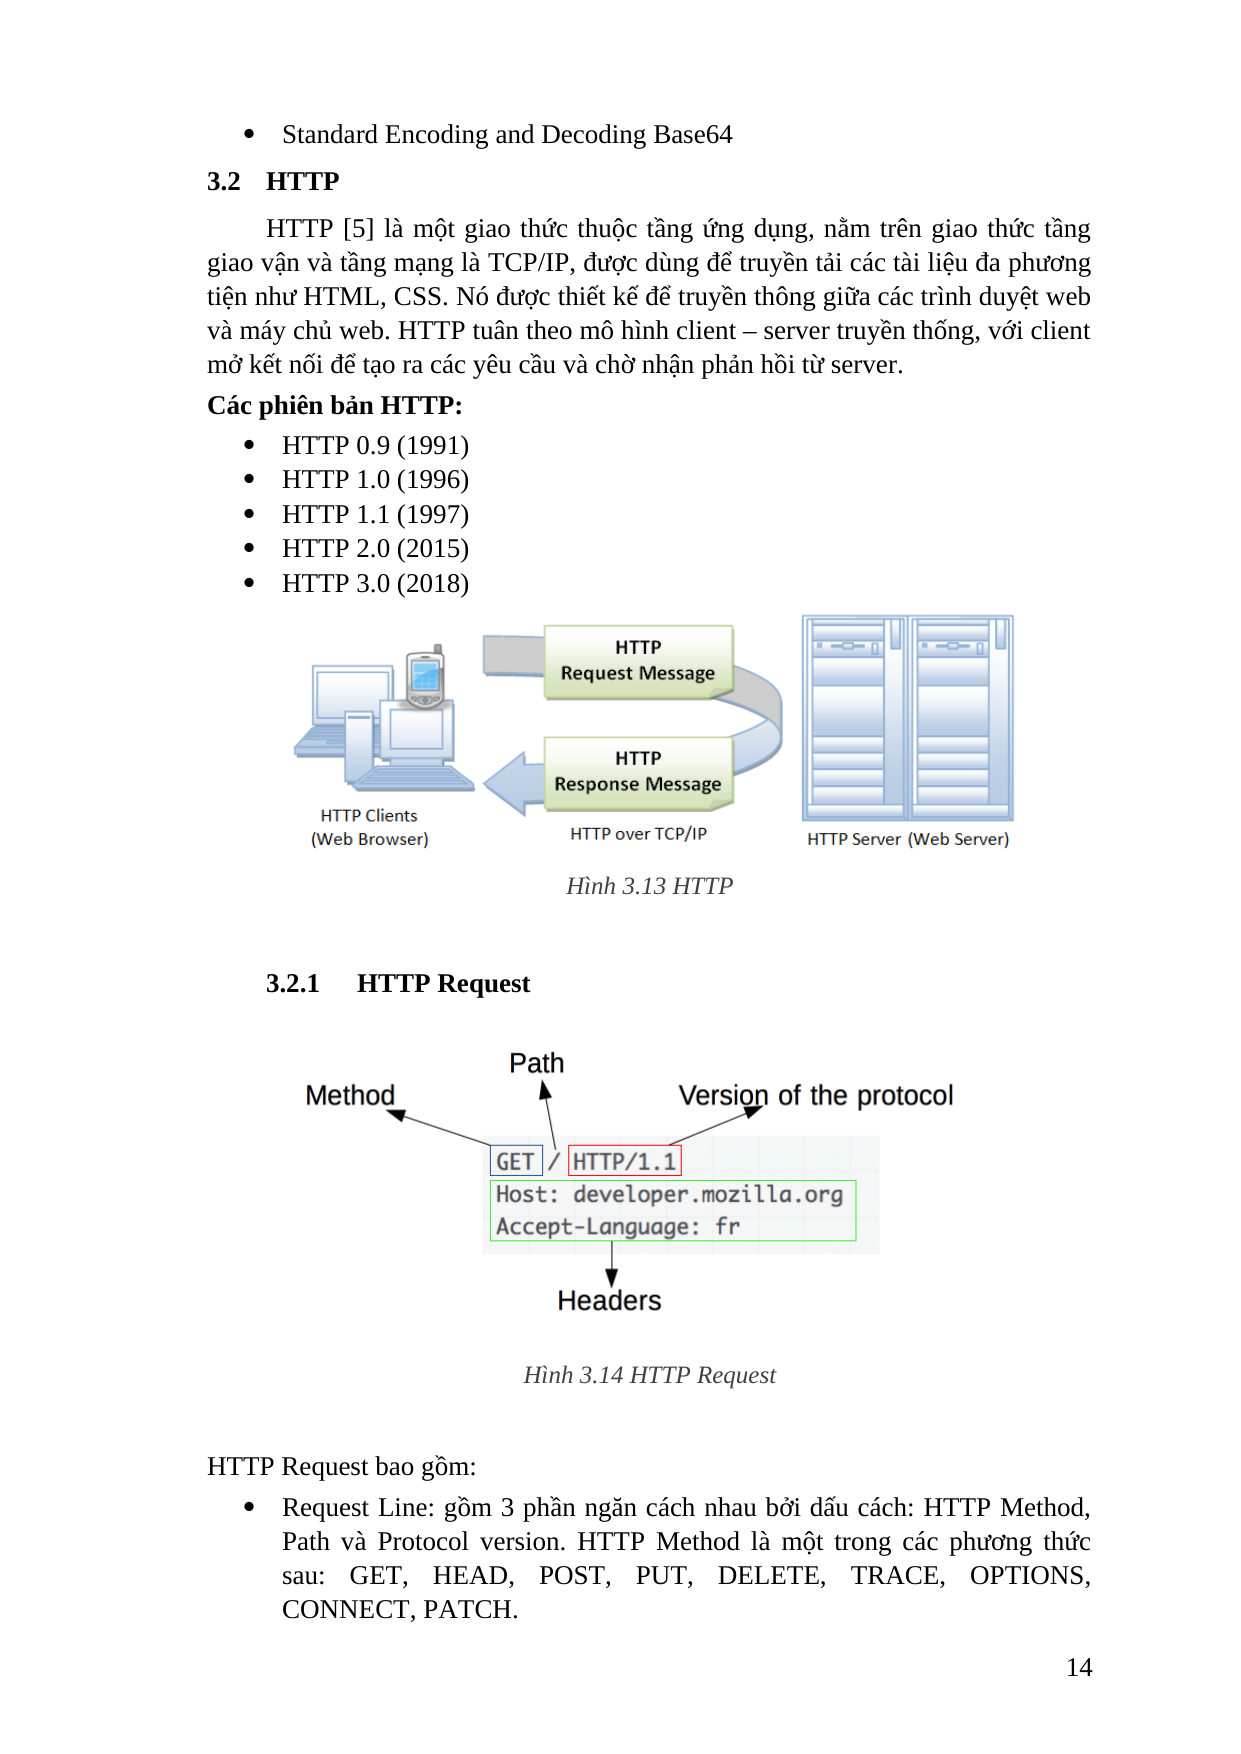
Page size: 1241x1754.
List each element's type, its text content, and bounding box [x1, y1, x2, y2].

list Request Line: gồm 3 phần ngăn cách nhau bởi dấu cách: HTTP Method, Path và Protocol version. HTTP Method là một trong các phương thức sau: GET, HEAD, POST, PUT, DELETE, TRACE, OPTIONS, CONNECT, PATCH. [244, 1491, 1092, 1624]
list Standard Encoding and Decoding Base64 [244, 118, 1092, 149]
picture [281, 1014, 977, 1352]
subtitle HTTP Request [266, 967, 1092, 999]
list HTTP 0.9 (1991) [244, 429, 1092, 460]
text HTTP Request bao gồm: [207, 1450, 1092, 1482]
text Các phiên bản HTTP: [207, 389, 1092, 420]
list HTTP 3.0 (2018) [244, 567, 1092, 598]
list HTTP 1.0 (1996) [244, 463, 1092, 495]
text HTTP là một giao thức thuộc tầng ứng dụng, nằm trên giao thức tầng giao vận và tầng mạng là TCP/IP, được dùng để truyền tải các tài liệu đa phương tiện như HTML, CSS. Nó được thiết kế để truyền thông giữa các trình duyệt web và máy chủ web. HTTP tuân theo mô hình client – server truyền thống, với client mở kết nối để tạo ra các yêu cầu và chờ nhận phản hồi từ server. [207, 212, 1092, 379]
list HTTP 1.1 (1997) [244, 498, 1092, 529]
picture [281, 607, 1025, 862]
subtitle HTTP [207, 165, 1092, 196]
list HTTP 2.0 (2015) [244, 532, 1092, 563]
